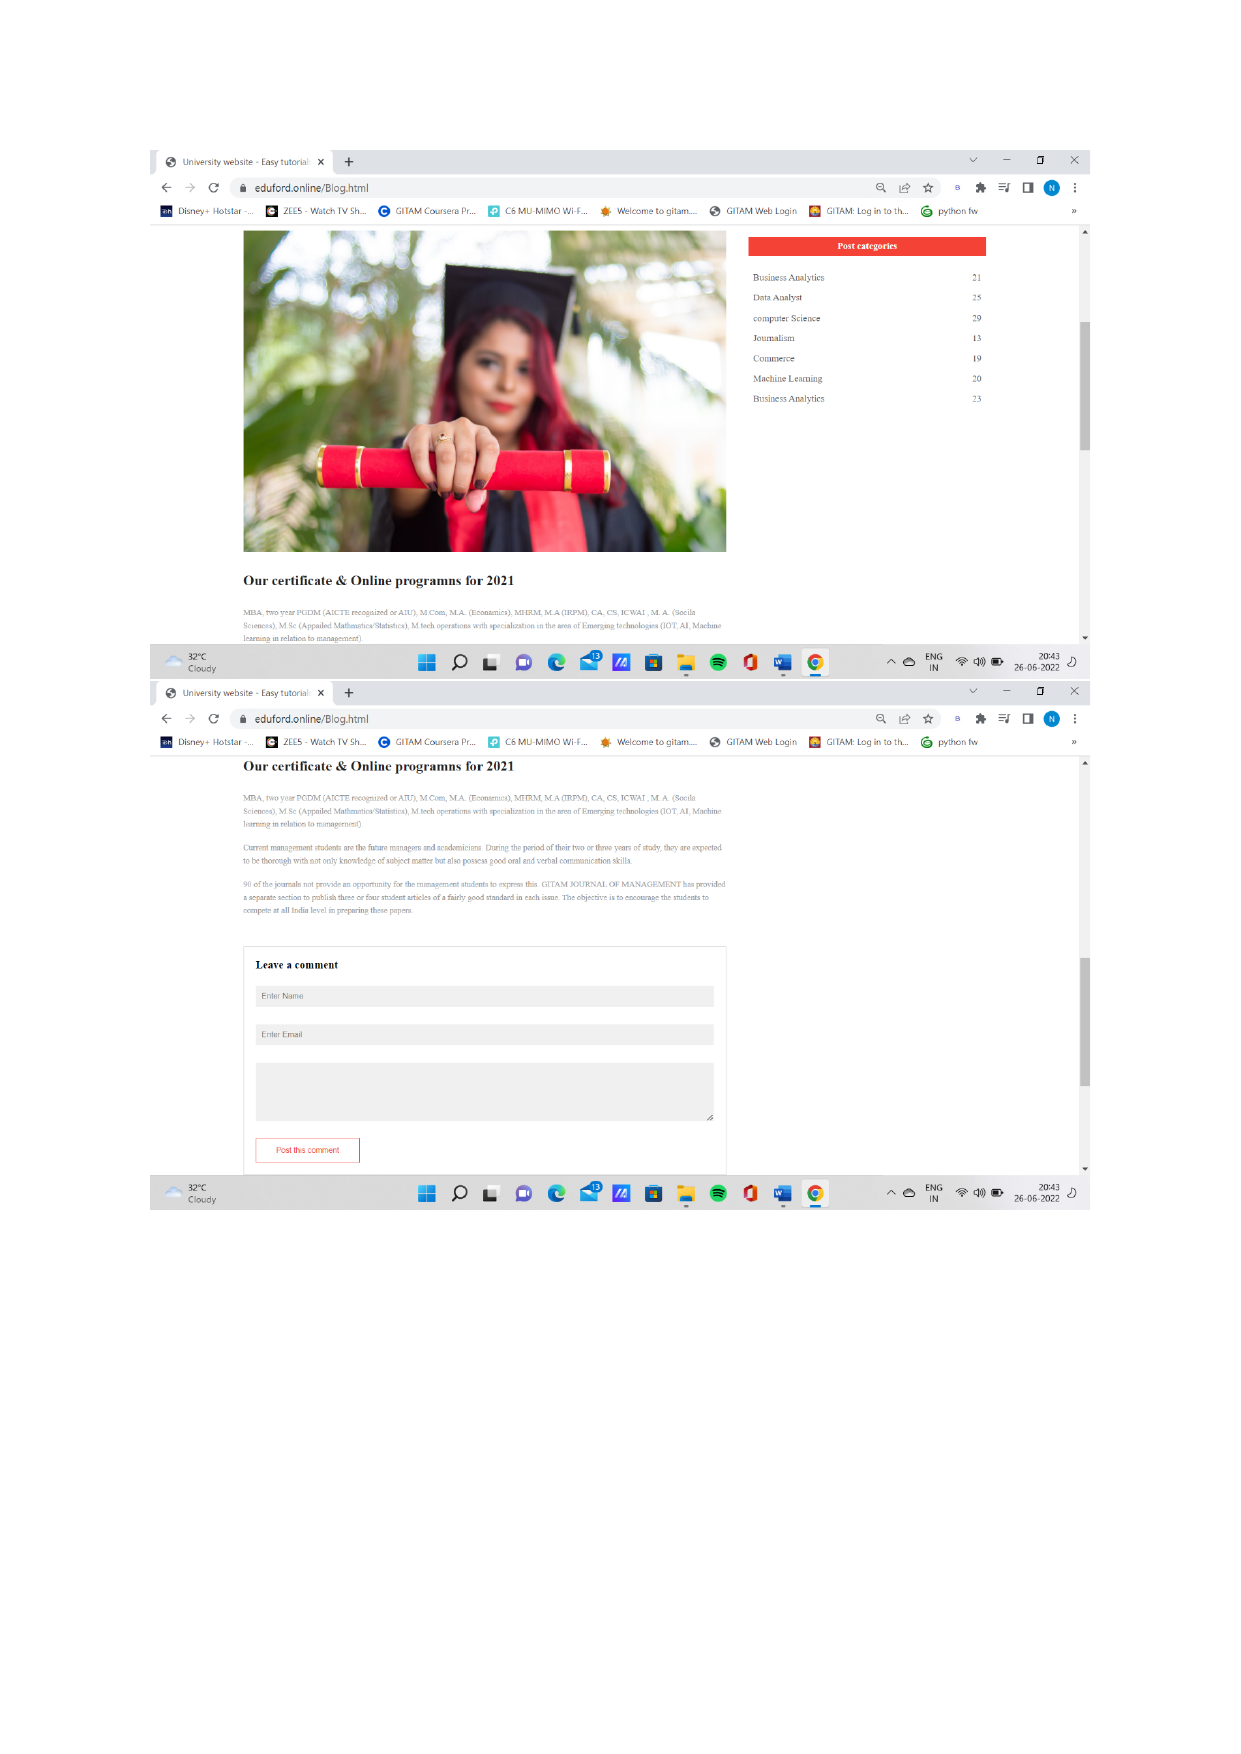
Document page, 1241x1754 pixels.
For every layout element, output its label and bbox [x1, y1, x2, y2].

picture [150, 150, 1091, 679]
picture [150, 681, 1091, 1210]
